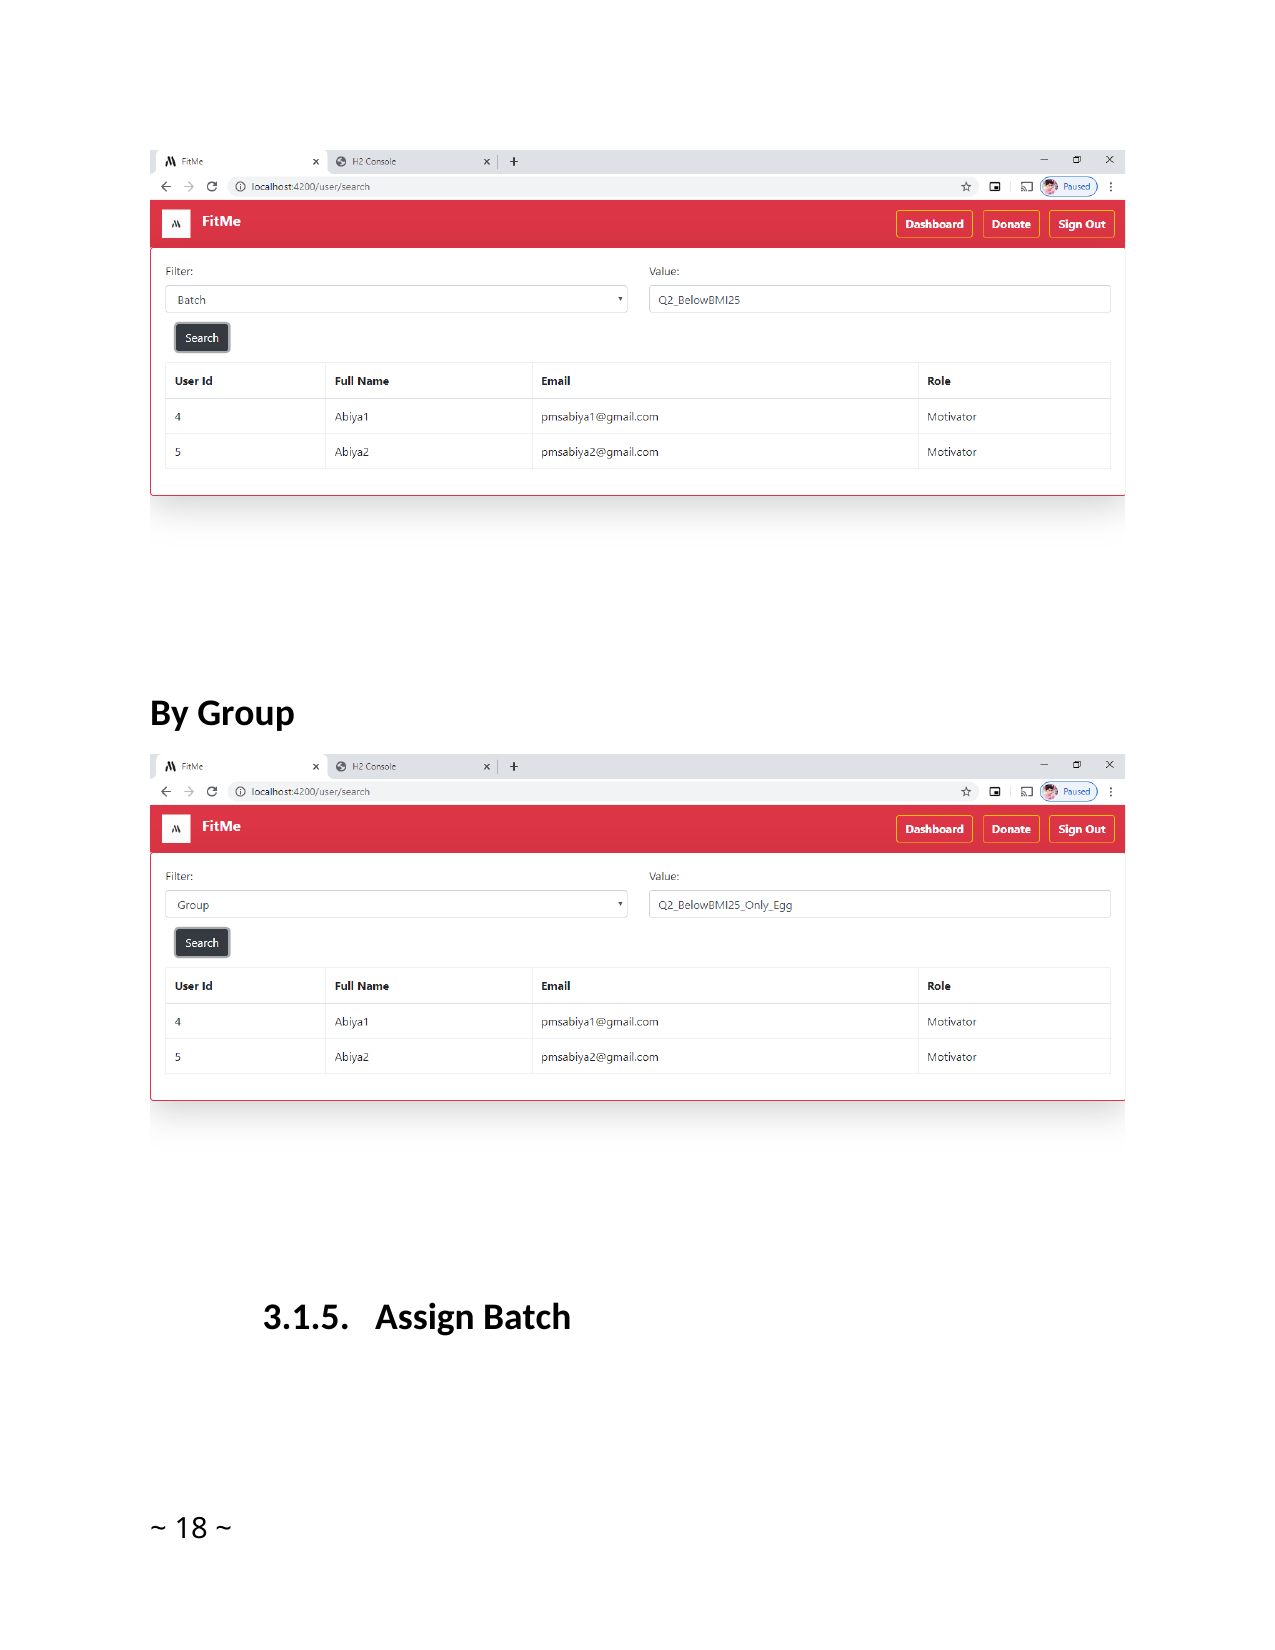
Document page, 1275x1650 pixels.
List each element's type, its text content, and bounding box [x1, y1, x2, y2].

picture [150, 150, 1125, 670]
picture [150, 754, 1125, 1275]
text By Group [150, 688, 1125, 734]
list Assign Batch [262, 1293, 1125, 1339]
